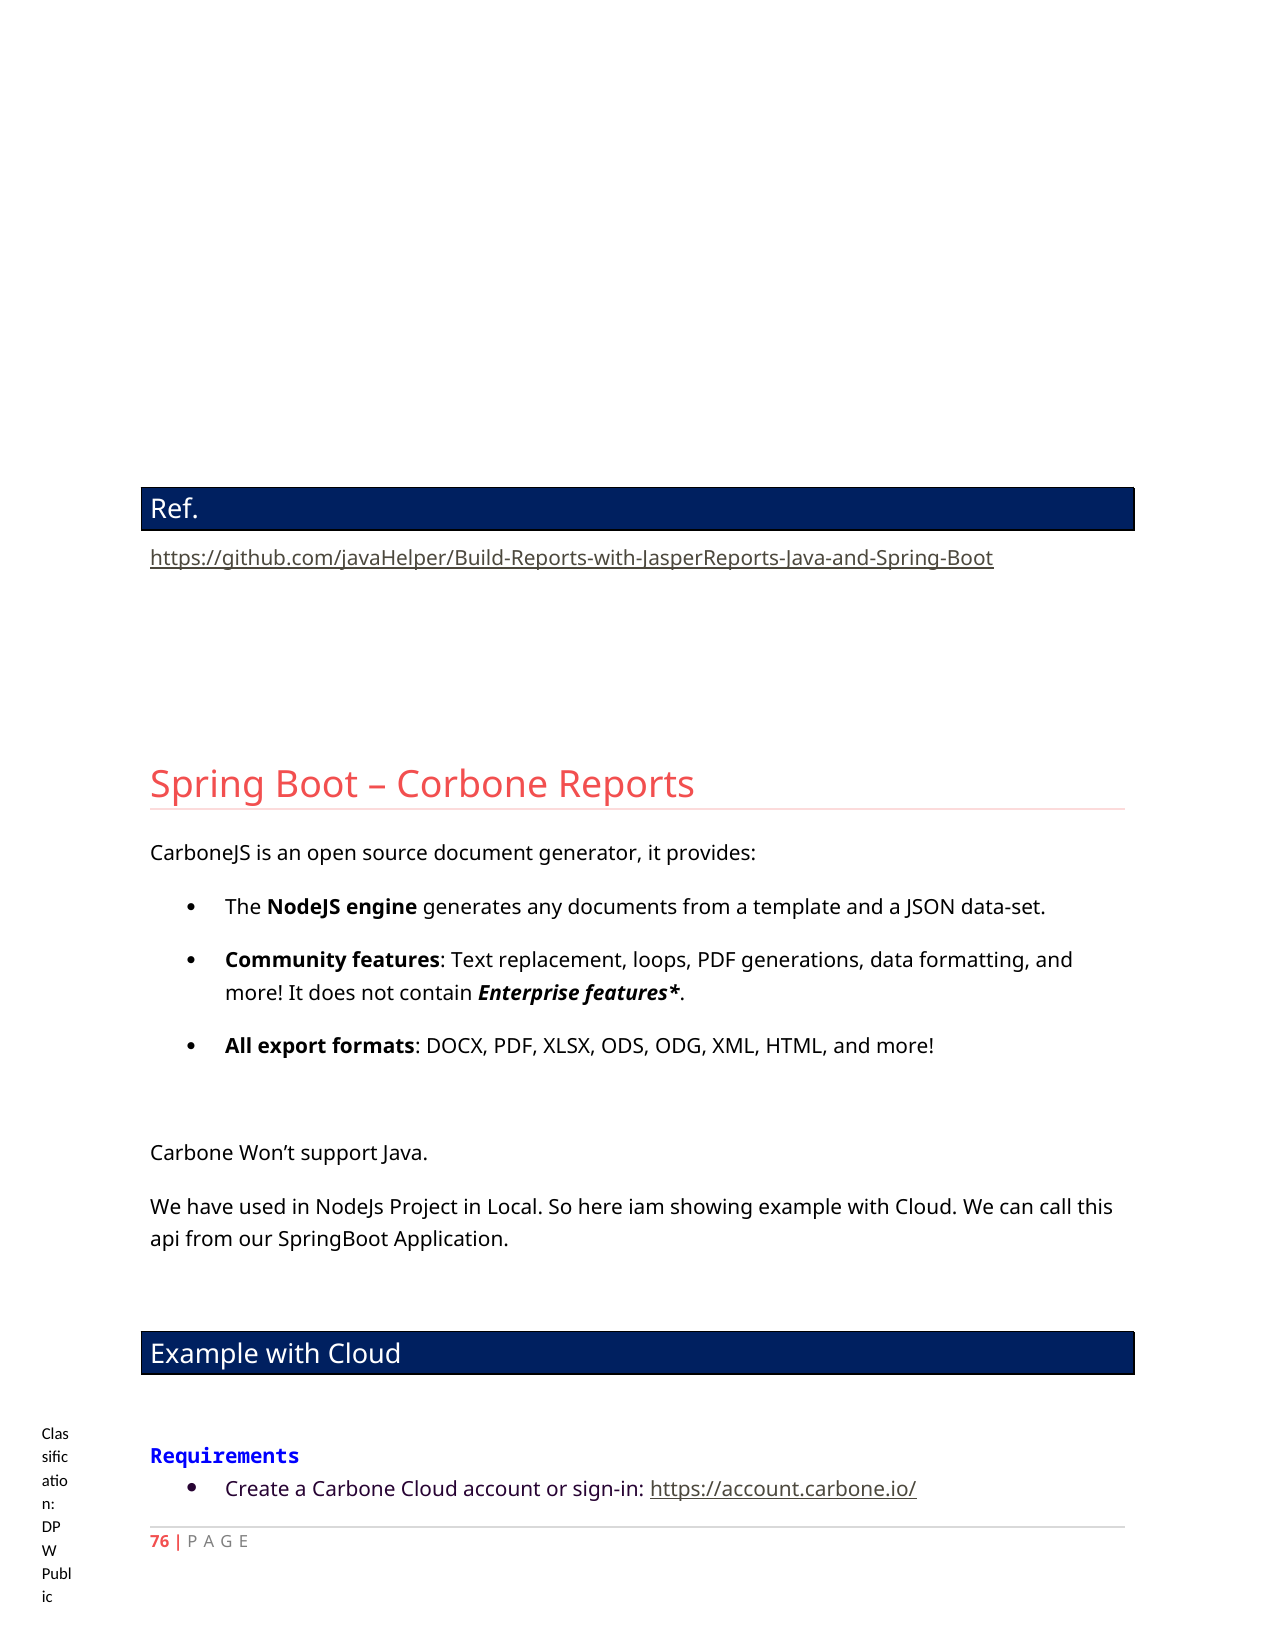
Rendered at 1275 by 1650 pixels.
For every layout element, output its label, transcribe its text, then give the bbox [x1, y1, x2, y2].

text Requirements [150, 1441, 1125, 1470]
text Carbone Won’t support Java. [150, 1138, 1125, 1167]
text CarboneJS is an open source document generator, it provides: [150, 838, 1125, 867]
list Create a Carbone Cloud account or sign-in: https://account.carbone.io/ [187, 1474, 1125, 1502]
text We have used in NodeJs Project in Local. So here iam showing example with Cloud. We can call this api from our SpringBoot Application. [150, 1192, 1125, 1253]
list The NodeJS engine generates any documents from a template and a JSON data-set. [187, 892, 1125, 920]
list Community features: Text replacement, loops, PDF generations, data formatting, and more! It does not contain Enterprise features*. [187, 945, 1125, 1006]
subtitle Example with Cloud [142, 1332, 1133, 1373]
subtitle Spring Boot – Corbone Reports [150, 757, 1125, 808]
text https://github.com/javaHelper/Build-Reports-with-JasperReports-Java-and-Spring-Boot [150, 543, 1125, 572]
subtitle Ref. [142, 488, 1133, 529]
list All export formats: DOCX, PDF, XLSX, ODS, ODG, XML, HTML, and more! [187, 1031, 1125, 1060]
